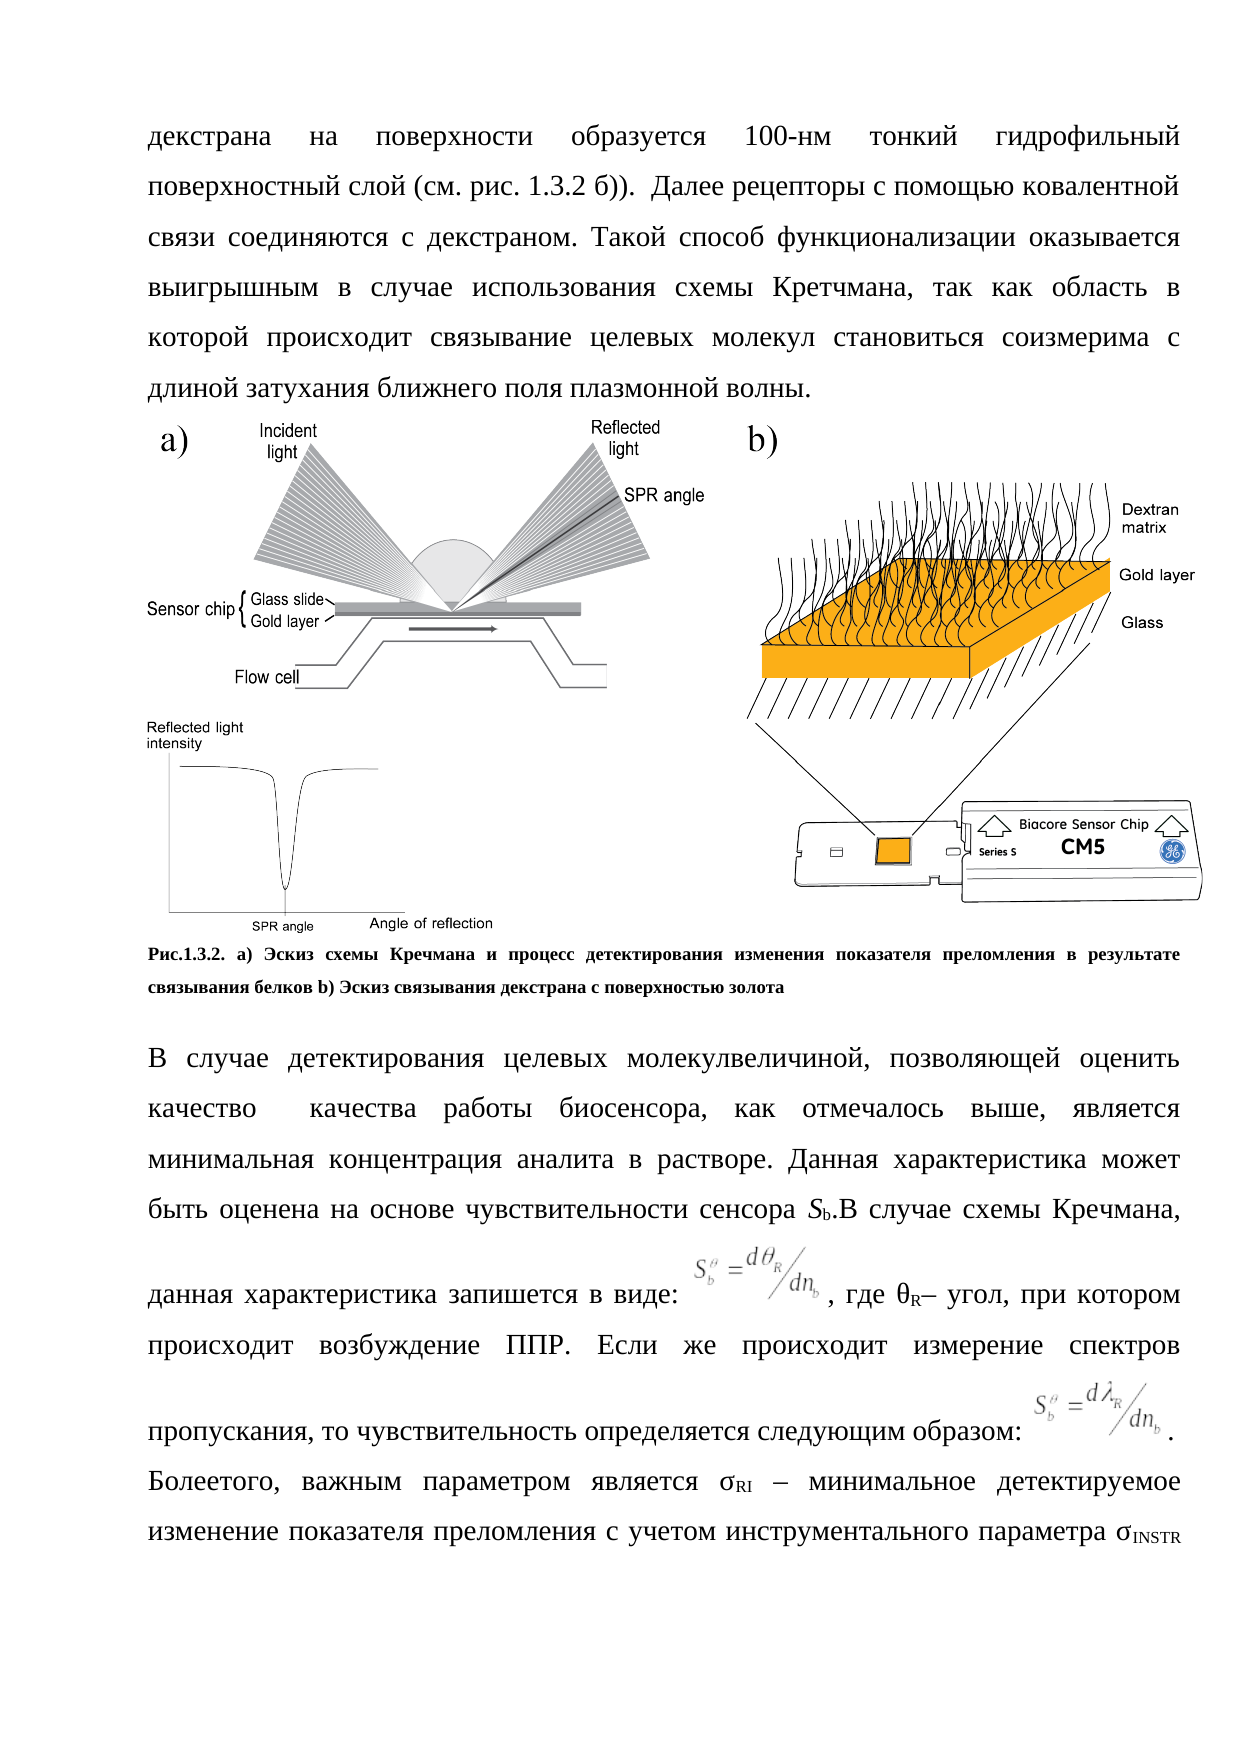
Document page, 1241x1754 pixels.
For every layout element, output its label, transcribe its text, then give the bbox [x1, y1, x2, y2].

picture [147, 420, 1203, 933]
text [148, 118, 1181, 403]
text Рис.1.3.2. a) Эскиз схемы Кречмана и процесс детектирования изменения показателя преломления в результате связывания белков b) Эскиз связывания декстрана с поверхностью золота [148, 933, 1181, 997]
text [148, 1463, 1181, 1547]
text В случае детектирования целевых молекулвеличиной, позволяющей оценить качество качества работы биосенсора, как отмечалось выше, является минимальная концентрация аналита в растворе. Данная характеристика может быть оценена на основе чувствительности сенсора Sb.В случае схемы Кречмана, данная характеристика запишется в виде: , где θR– угол, при котором происходит возбуждение ППР. Если же происходит измерение спектров пропускания, то чувствительность определяется следующим образом: . [148, 1040, 1181, 1446]
